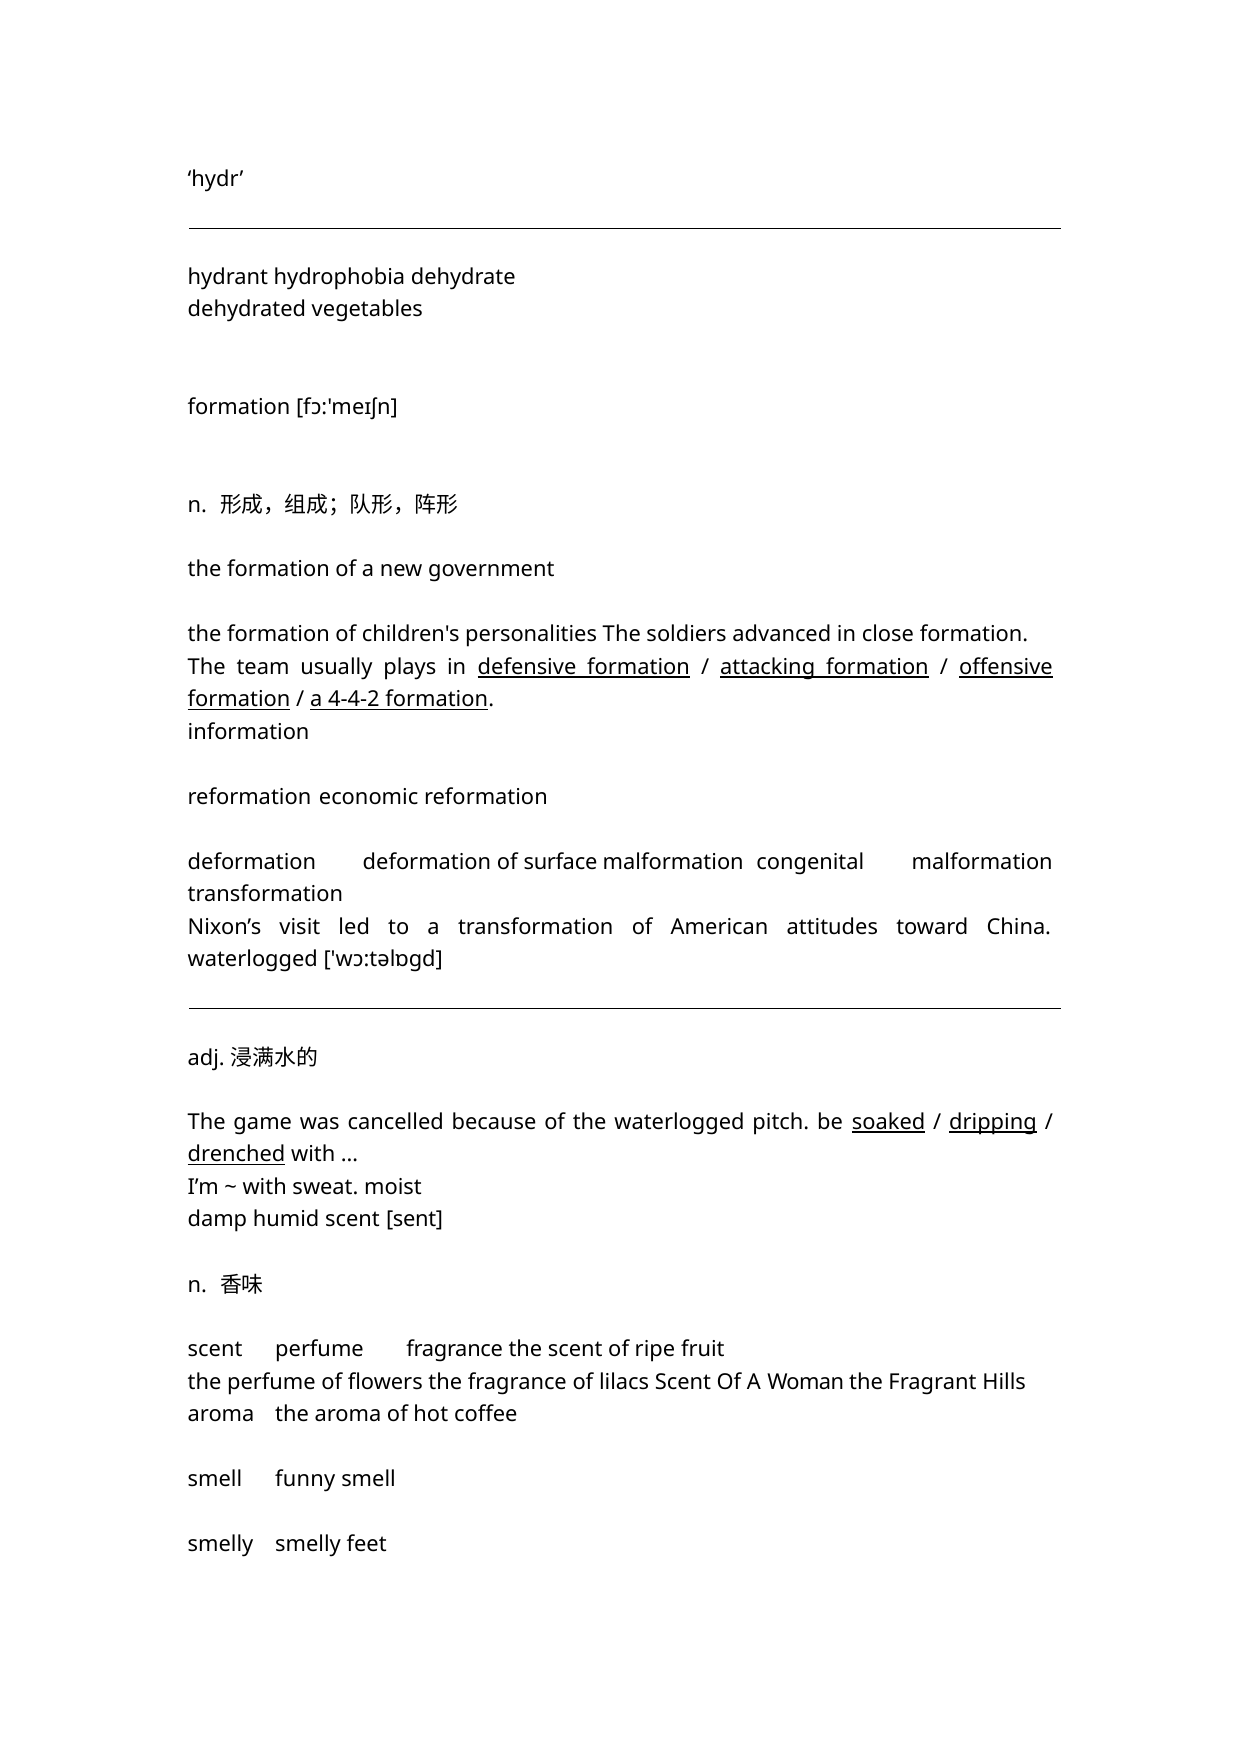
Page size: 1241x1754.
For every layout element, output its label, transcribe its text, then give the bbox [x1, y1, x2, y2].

text The game was cancelled because of the waterlogged pitch. be soaked / dripping / drenched with … [187, 1104, 1053, 1169]
text smell funny smell [187, 1462, 1053, 1494]
text adj. 浸满水的 [187, 1039, 1053, 1072]
text deformation deformation of surface malformation congenital malformation transformation [187, 844, 1053, 909]
text information [187, 714, 1053, 747]
text scent perfume fragrance the scent of ripe fruit [187, 1332, 1053, 1364]
text reformation economic reformation [187, 779, 1053, 812]
text n. 香味 [187, 1267, 1053, 1299]
text dehydrated vegetables [187, 292, 1053, 324]
text smelly smelly feet [187, 1527, 1053, 1559]
text the formation of children's personalities The soldiers advanced in close formation. [187, 617, 1053, 649]
text The team usually plays in defensive formation / attacking formation / offensive formation / a 4-4-2 formation. [187, 649, 1053, 714]
text n. 形成，组成；队形，阵形 [187, 487, 1053, 519]
text the perfume of flowers the fragrance of lilacs Scent Of A Woman the Fragrant Hills [187, 1364, 1053, 1397]
text hydrant hydrophobia dehydrate [187, 259, 1053, 292]
text formation [fɔ:'meɪʃn] [187, 389, 1053, 422]
text ‘hydr’ [187, 162, 1053, 194]
text damp humid scent [sent] [187, 1202, 1053, 1234]
text aroma the aroma of hot coffee [187, 1397, 1053, 1429]
text I’m ~ with sweat. moist [187, 1169, 1053, 1202]
text the formation of a new government [187, 552, 1053, 584]
text Nixon’s visit led to a transformation of American attitudes toward China. waterlogged ['wɔ:təlɒgd] [187, 909, 1053, 974]
